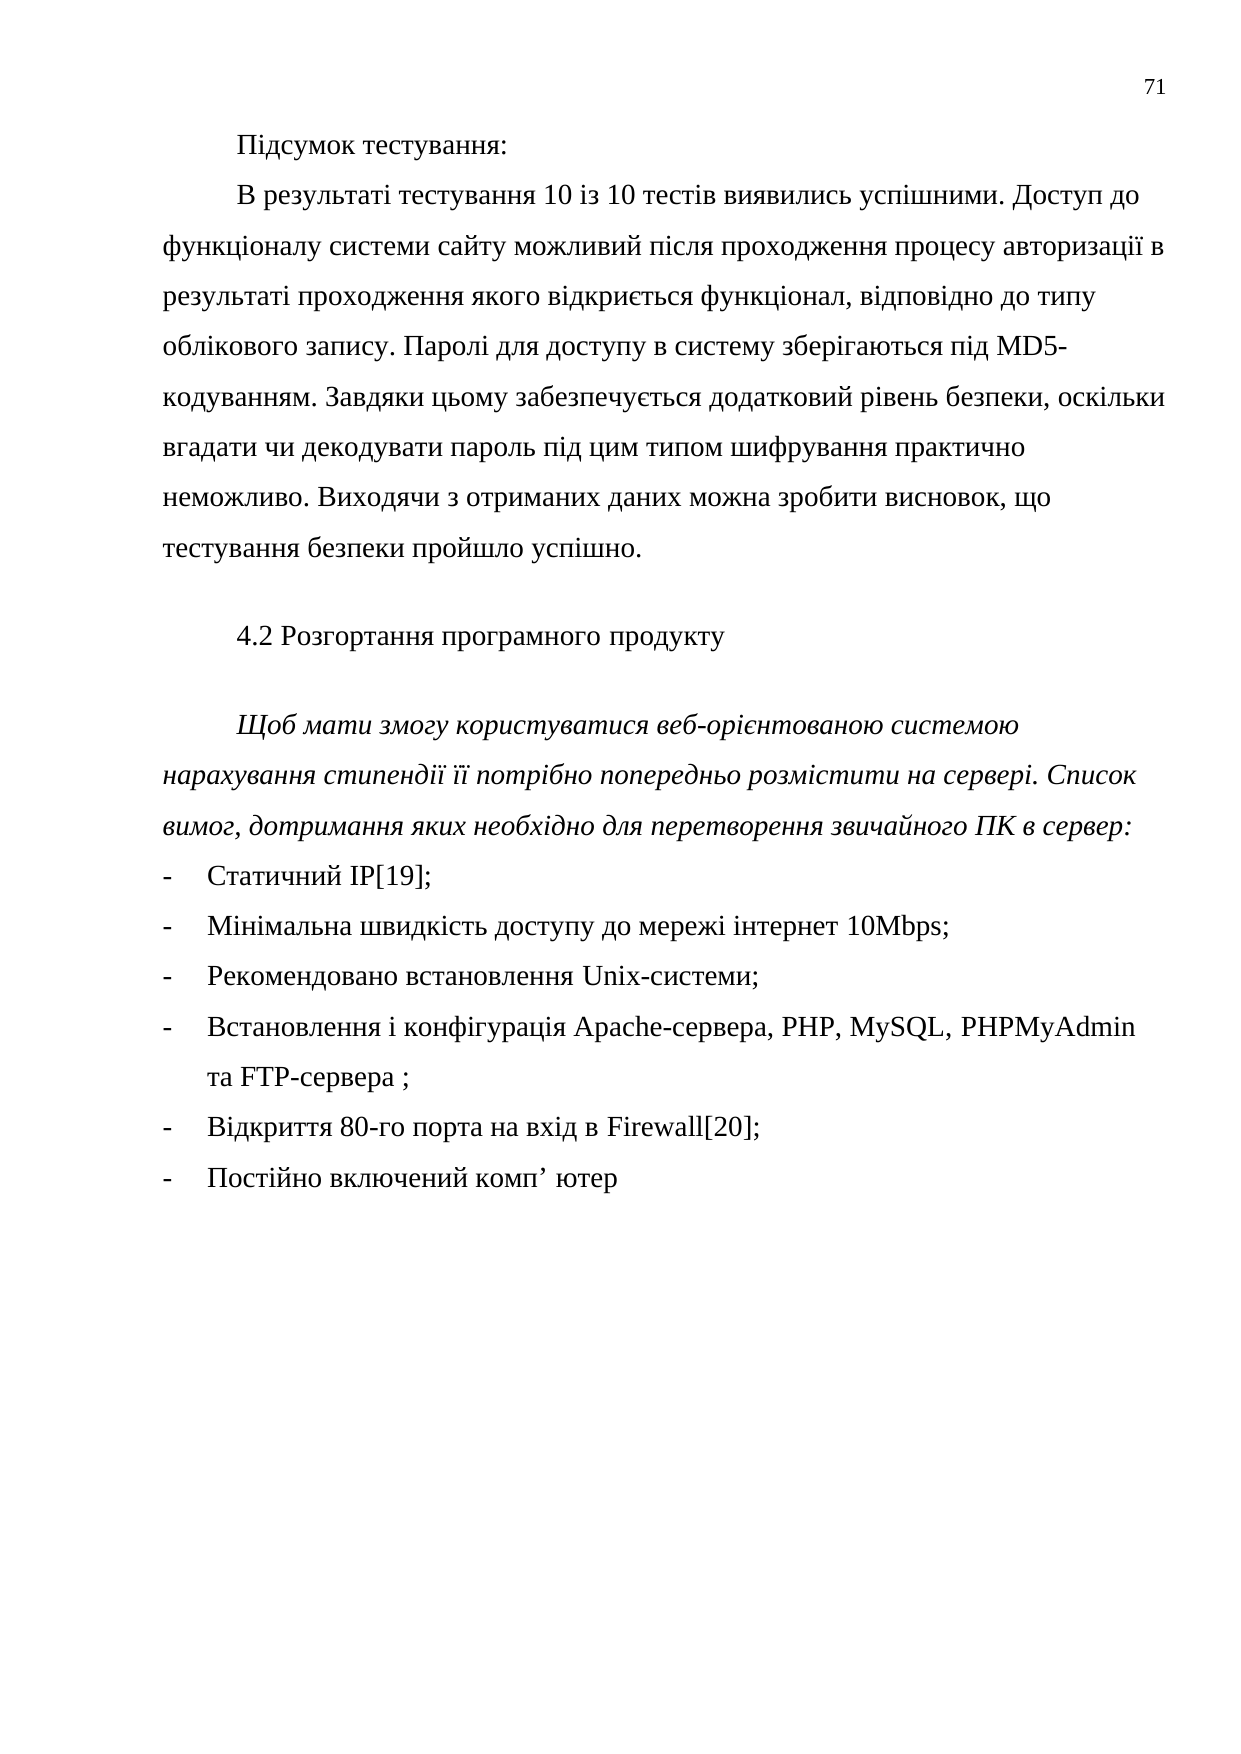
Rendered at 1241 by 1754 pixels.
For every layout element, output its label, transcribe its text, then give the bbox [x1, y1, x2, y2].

list Рекомендовано встановлення Unix-системи; [162, 958, 1221, 992]
list Статичний IP[19]; [162, 858, 1221, 892]
list Мінімальна швидкість доступу до мережі інтернет 10Mbps; [162, 908, 1221, 942]
list Відкриття 80-го порта на вхід в Firewall[20]; [162, 1109, 1221, 1143]
list Встановлення і конфігурація Apache-сервера, PHP, MySQL, PHPMyAdmin [162, 1009, 1221, 1043]
list Постійно включений комп’ ютер [162, 1160, 1221, 1194]
list Розгортання програмного продукту [236, 618, 1221, 652]
text Щоб мати змогу користуватися веб-орієнтованою системою нарахування стипендії її потрібно попередньо розмістити на сервері. Список вимог, дотримання яких необхідно для перетворення звичайного ПК в сервер: [162, 707, 1166, 841]
text В результаті тестування 10 із 10 тестів виявились успішними. Доступ до функціоналу системи сайту можливий після проходження процесу авторизації в результаті проходження якого відкриється функціонал, відповідно до типу облікового запису. Паролі для доступу в систему зберігаються під MD5- кодуванням. Завдяки цьому забезпечується додатковий рівень безпеки, оскільки вгадати чи декодувати пароль під цим типом шифрування практично неможливо. Виходячи з отриманих даних можна зробити висновок, що тестування безпеки пройшло успішно. [162, 177, 1167, 563]
text Підсумок тестування: [236, 127, 1221, 161]
text та FTP-сервера ; [207, 1059, 1221, 1093]
